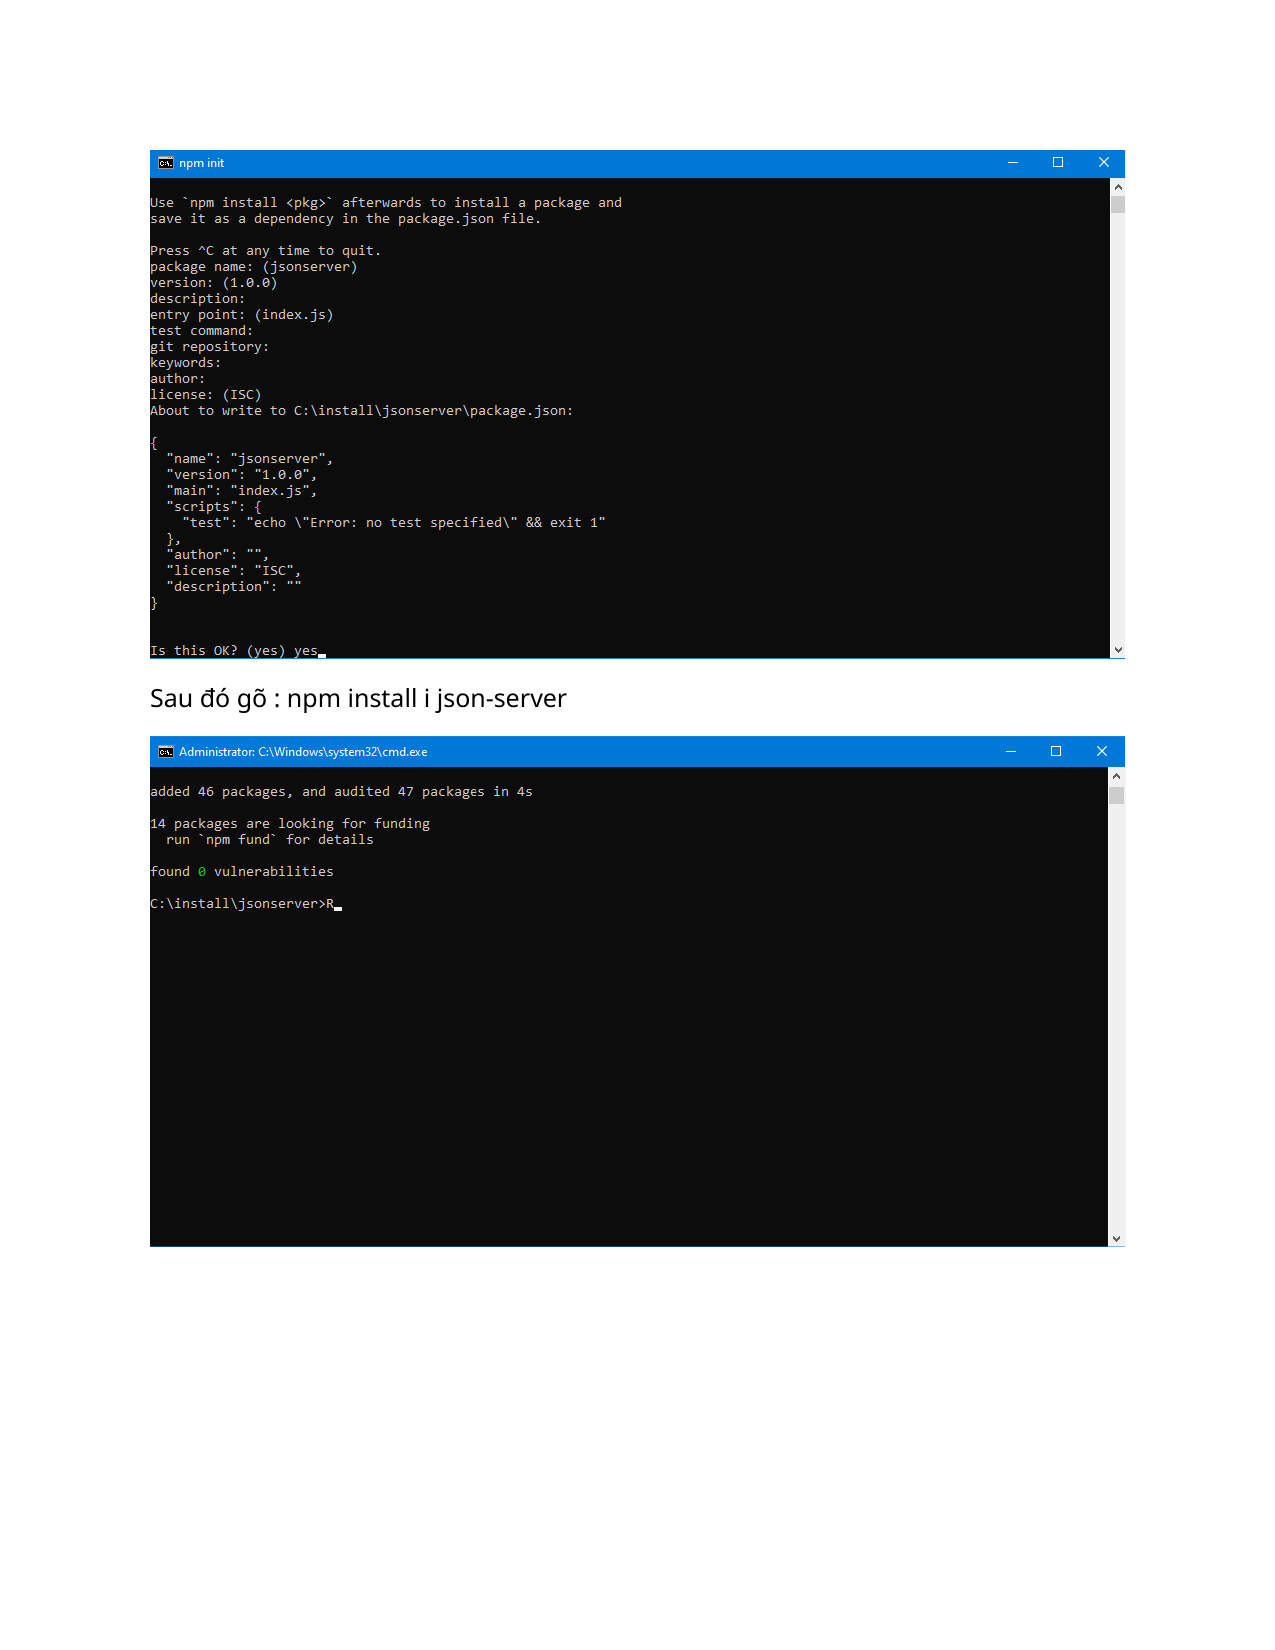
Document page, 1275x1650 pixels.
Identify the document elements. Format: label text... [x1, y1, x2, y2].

picture [150, 736, 1125, 1247]
picture [150, 150, 1125, 659]
text Sau đó gõ : npm install i json-server [150, 681, 1125, 715]
